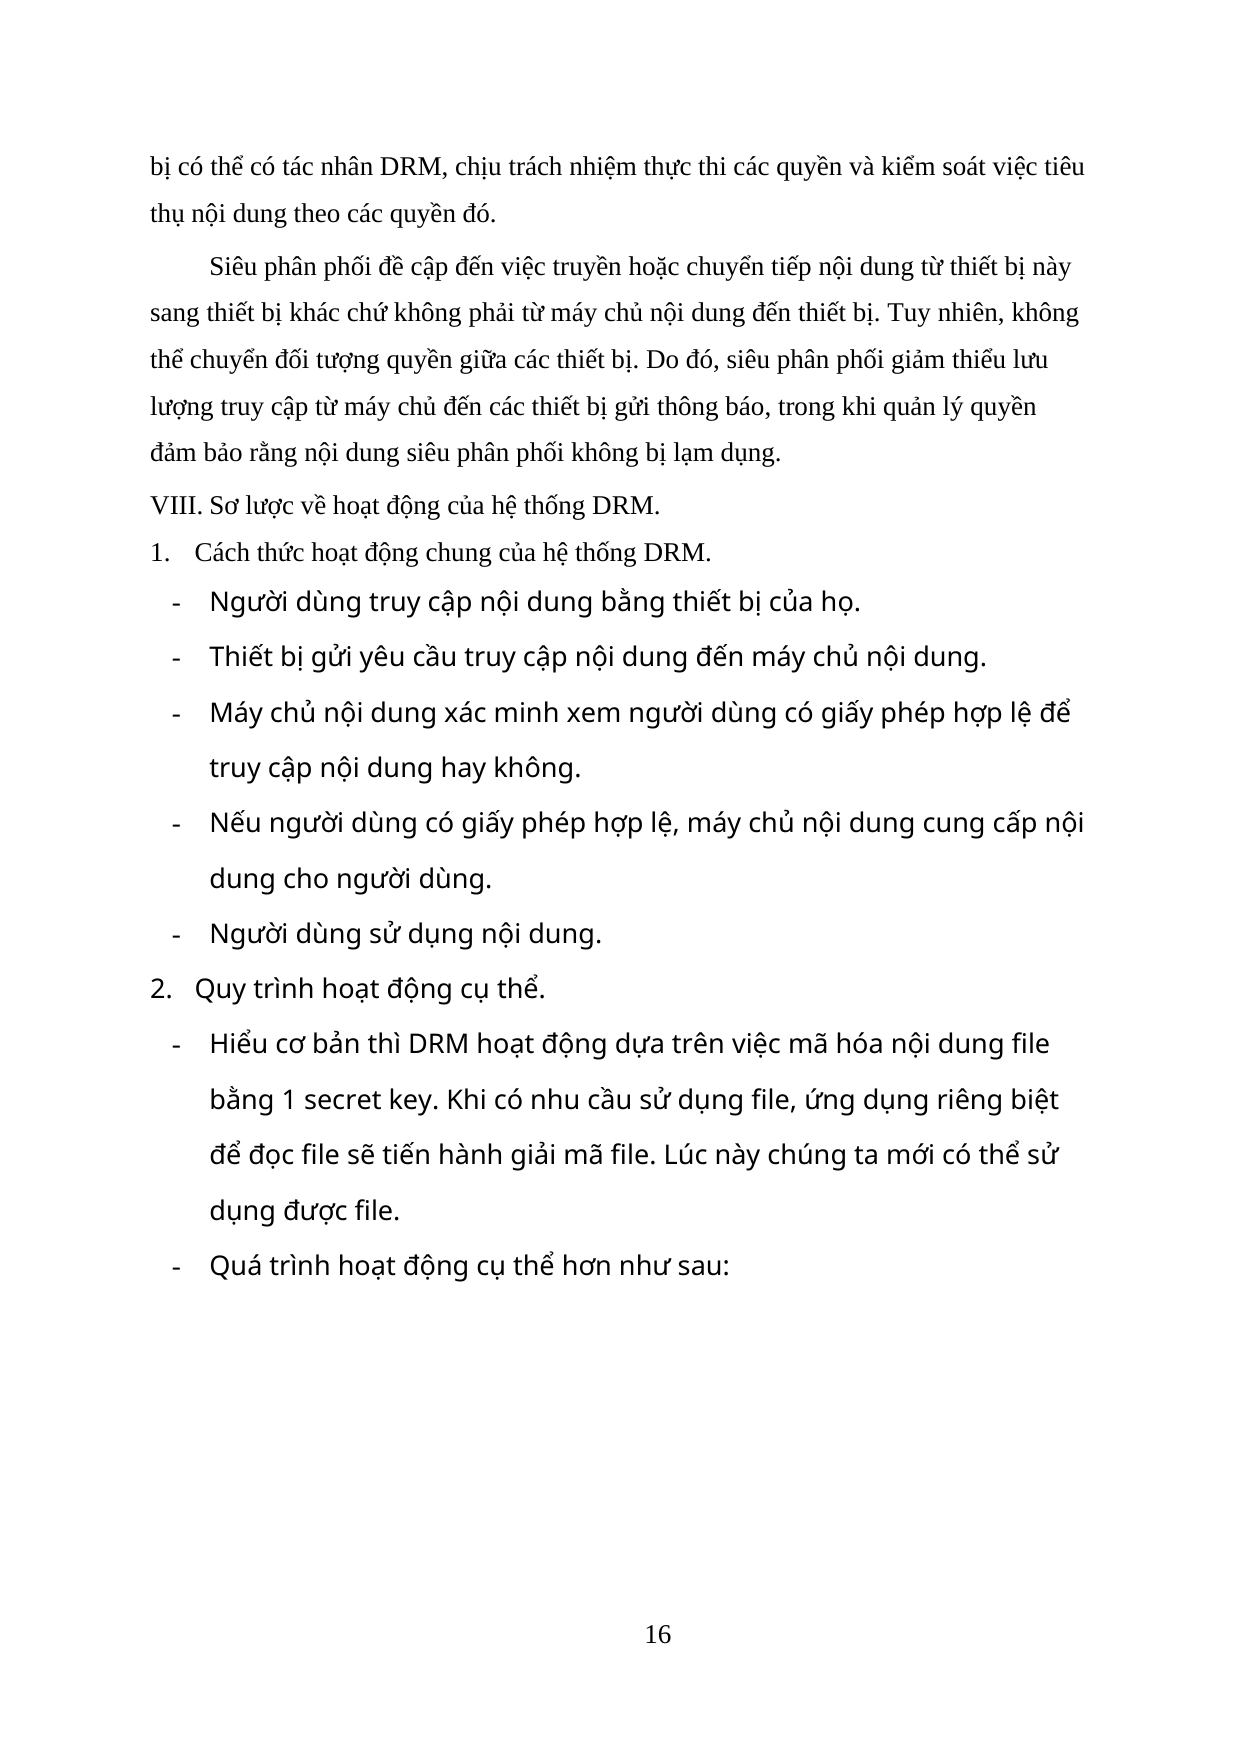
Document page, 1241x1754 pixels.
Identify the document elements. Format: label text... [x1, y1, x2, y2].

list Quá trình hoạt động cụ thể hơn như sau: [172, 1246, 1090, 1283]
list Máy chủ nội dung xác minh xem người dùng có giấy phép hợp lệ để truy cập nội dung hay không. [172, 693, 1090, 785]
text Siêu phân phối đề cập đến việc truyền hoặc chuyển tiếp nội dung từ thiết bị này sang thiết bị khác chứ không phải từ máy chủ nội dung đến thiết bị. Tuy nhiên, không thể chuyển đối tượng quyền giữa các thiết bị. Do đó, siêu phân phối giảm thiểu lưu lượng truy cập từ máy chủ đến các thiết bị gửi thông báo, trong khi quản lý quyền đảm bảo rằng nội dung siêu phân phối không bị lạm dụng. [150, 249, 1090, 467]
list Hiểu cơ bản thì DRM hoạt động dựa trên việc mã hóa nội dung file bằng 1 secret key. Khi có nhu cầu sử dụng file, ứng dụng riêng biệt để đọc file sẽ tiến hành giải mã file. Lúc này chúng ta mới có thể sử dụng được file. [172, 1025, 1090, 1228]
list Thiết bị gửi yêu cầu truy cập nội dung đến máy chủ nội dung. [172, 638, 1090, 675]
list Nếu người dùng có giấy phép hợp lệ, máy chủ nội dung cung cấp nội dung cho người dùng. [172, 804, 1090, 896]
list Người dùng sử dụng nội dung. [172, 914, 1090, 951]
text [150, 150, 1090, 228]
list Người dùng truy cập nội dung bằng thiết bị của họ. [172, 582, 1090, 619]
list Quy trình hoạt động cụ thể. [150, 970, 1090, 1007]
list Sơ lược về hoạt động của hệ thống DRM. [150, 489, 1090, 520]
list Cách thức hoạt động chung của hệ thống DRM. [150, 536, 1090, 567]
